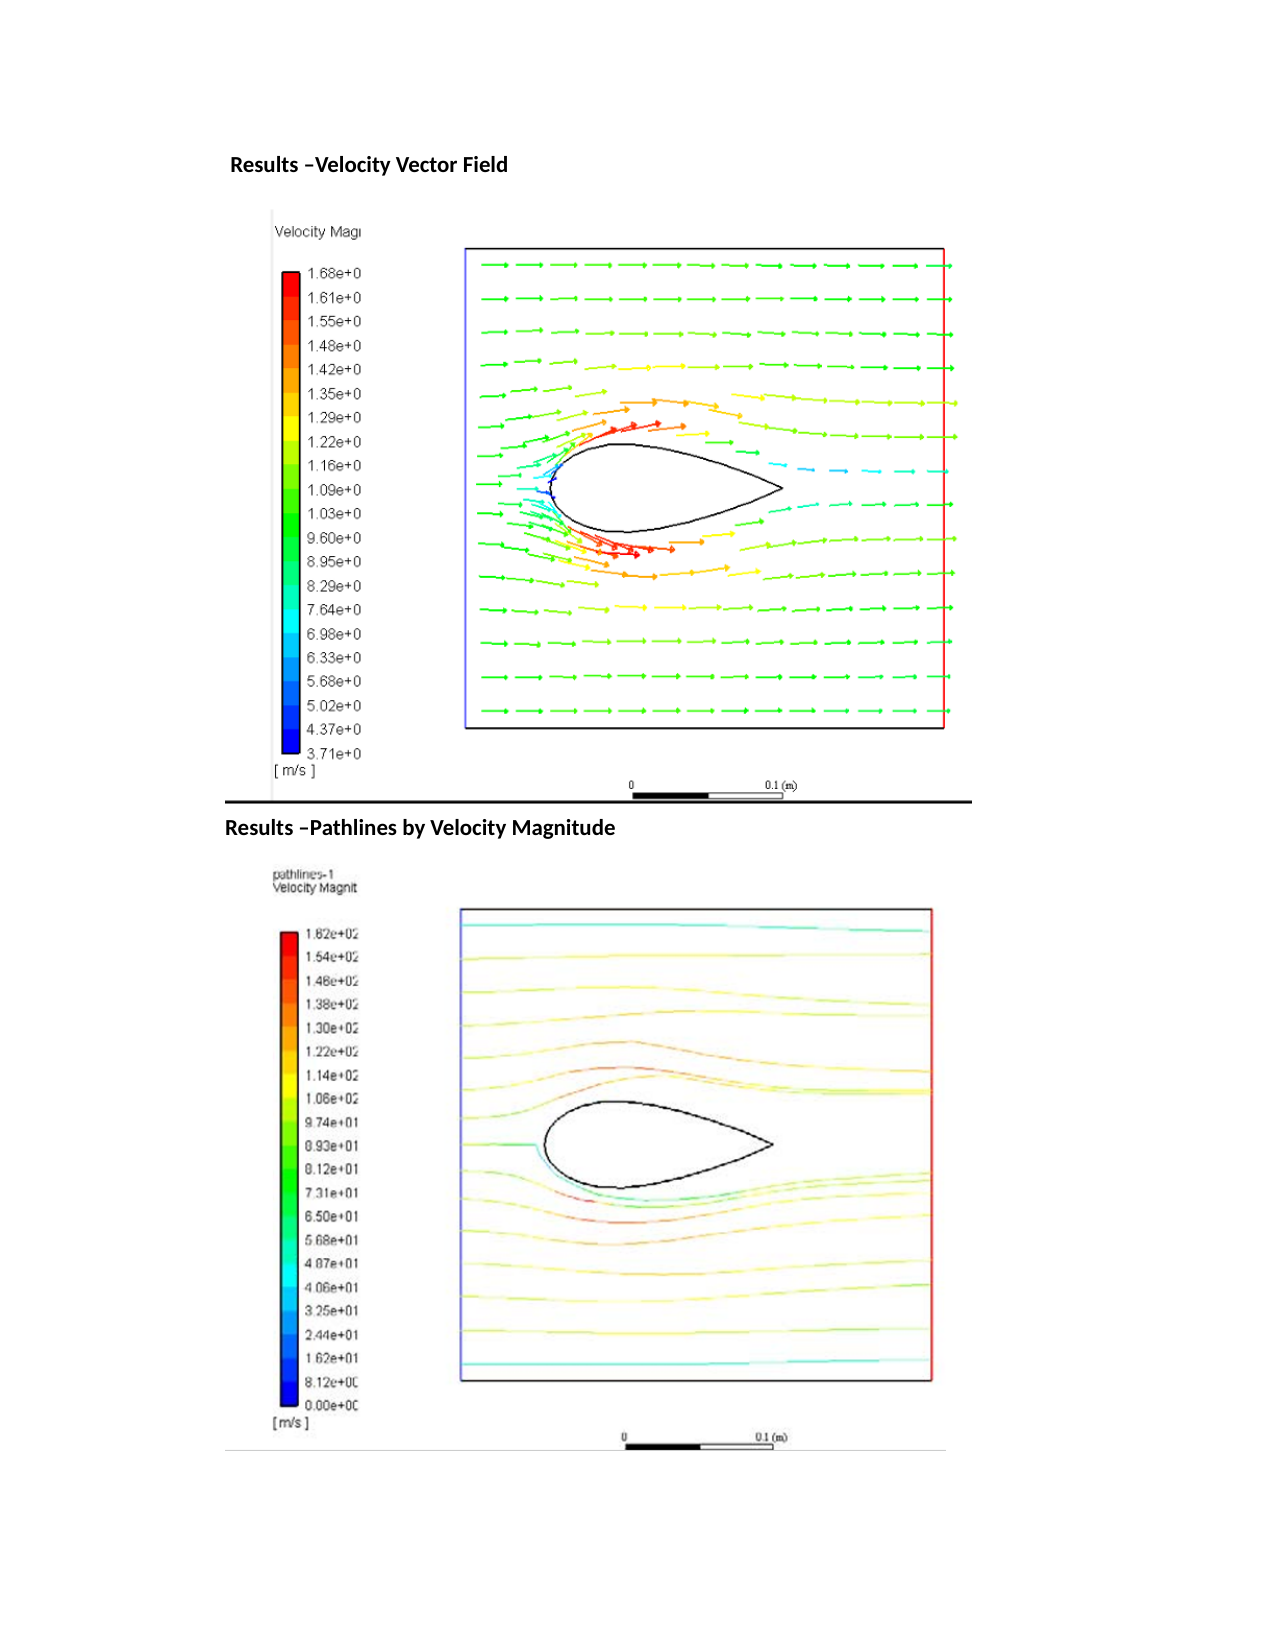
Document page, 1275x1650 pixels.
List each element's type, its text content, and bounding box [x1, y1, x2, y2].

list Results –Pathlines by Velocity Magnitude [225, 813, 1125, 841]
list Results –Velocity Vector Field [225, 150, 1125, 178]
picture [225, 841, 946, 1451]
picture [225, 178, 972, 814]
